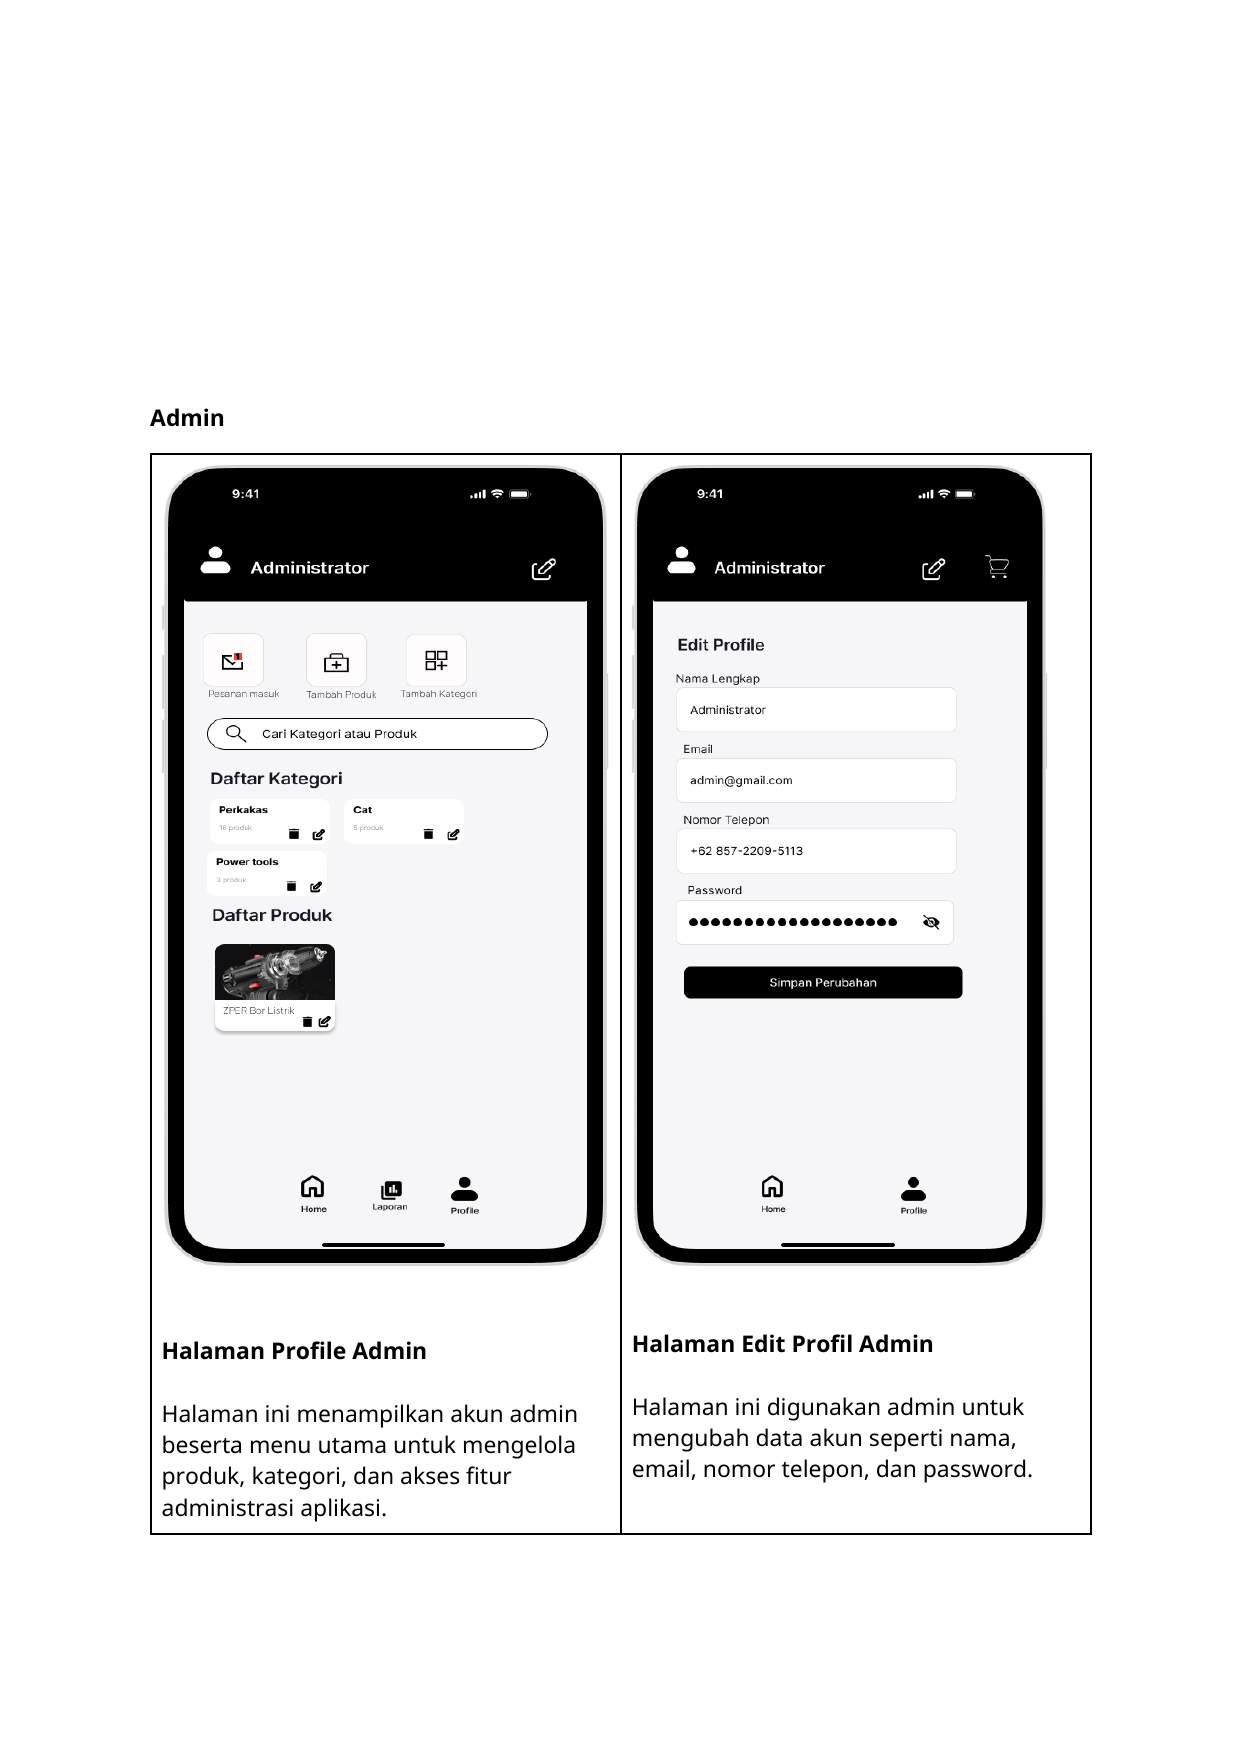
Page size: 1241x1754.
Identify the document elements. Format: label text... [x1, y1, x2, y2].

picture [631, 465, 1048, 1266]
text Admin [150, 402, 1090, 433]
picture [161, 465, 609, 1266]
